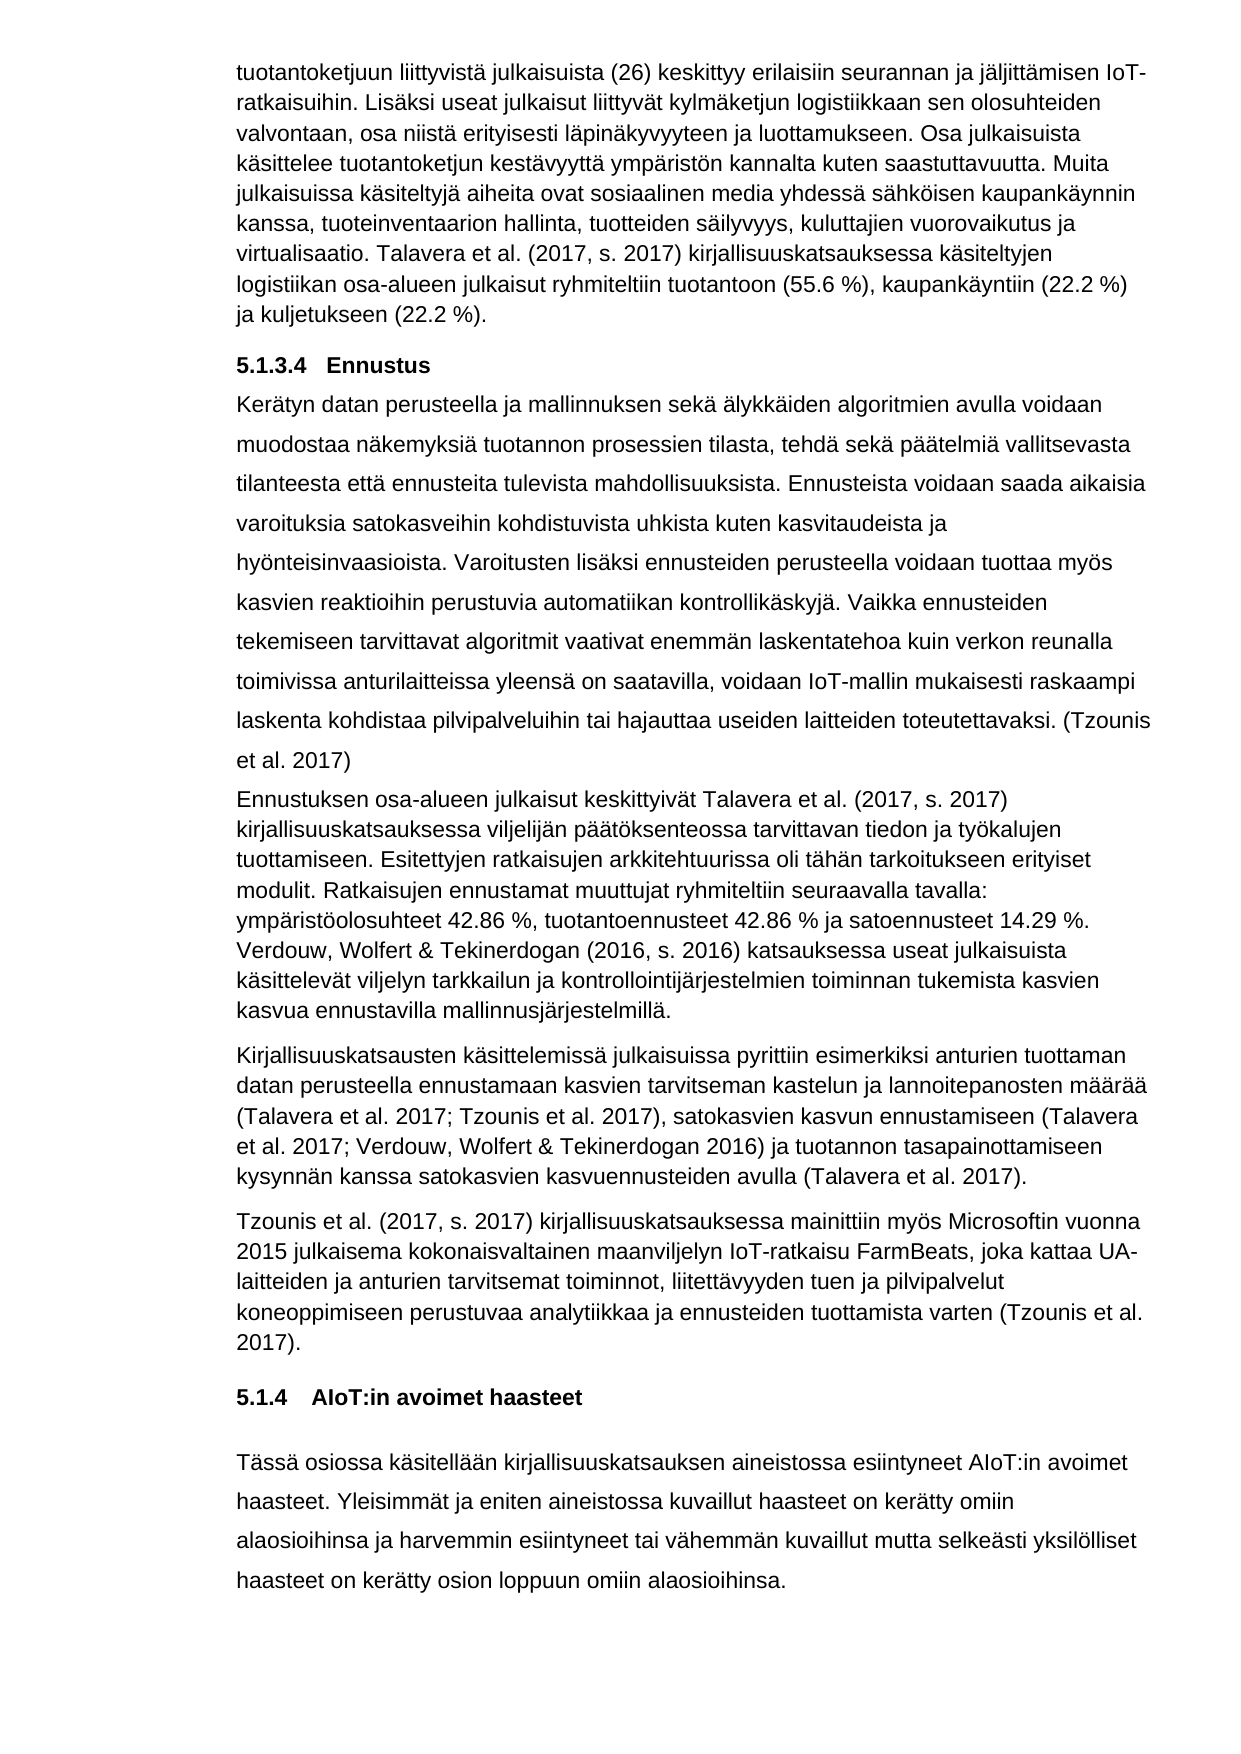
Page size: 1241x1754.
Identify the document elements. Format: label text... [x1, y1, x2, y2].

text Tzounis et al. (2017, s. 2017) kirjallisuuskatsauksessa mainittiin myös Microsoftin vuonna 2015 julkaisema kokonaisvaltainen maanviljelyn IoT-ratkaisu FarmBeats, joka kattaa UA-laitteiden ja anturien tarvitsemat toiminnot, liitettävyyden tuen ja pilvipalvelut koneoppimiseen perustuvaa analytiikkaa ja ennusteiden tuottamista varten (Tzounis et al. 2017). [236, 1208, 1152, 1355]
text Kirjallisuuskatsausten käsittelemissä julkaisuissa pyrittiin esimerkiksi anturien tuottaman datan perusteella ennustamaan kasvien tarvitseman kastelun ja lannoitepanosten määrää (Talavera et al. 2017; Tzounis et al. 2017), satokasvien kasvun ennustamiseen (Talavera et al. 2017; Verdouw, Wolfert & Tekinerdogan 2016) ja tuotannon tasapainottamiseen kysynnän kanssa satokasvien kasvuennusteiden avulla (Talavera et al. 2017). [236, 1042, 1152, 1189]
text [236, 59, 1152, 327]
text Ennustuksen osa-alueen julkaisut keskittyivät Talavera et al. (2017, s. 2017) kirjallisuuskatsauksessa viljelijän päätöksenteossa tarvittavan tiedon ja työkalujen tuottamiseen. Esitettyjen ratkaisujen arkkitehtuurissa oli tähän tarkoitukseen erityiset modulit. Ratkaisujen ennustamat muuttujat ryhmiteltiin seuraavalla tavalla: ympäristöolosuhteet 42.86 %, tuotantoennusteet 42.86 % ja satoennusteet 14.29 %. Verdouw, Wolfert & Tekinerdogan (2016, s. 2016) katsauksessa useat julkaisuista käsittelevät viljelyn tarkkailun ja kontrollointijärjestelmien toiminnan tukemista kasvien kasvua ennustavilla mallinnusjärjestelmillä. [236, 786, 1152, 1024]
subtitle AIoT:in avoimet haasteet [236, 1384, 1152, 1410]
subtitle Ennustus [236, 352, 1152, 378]
